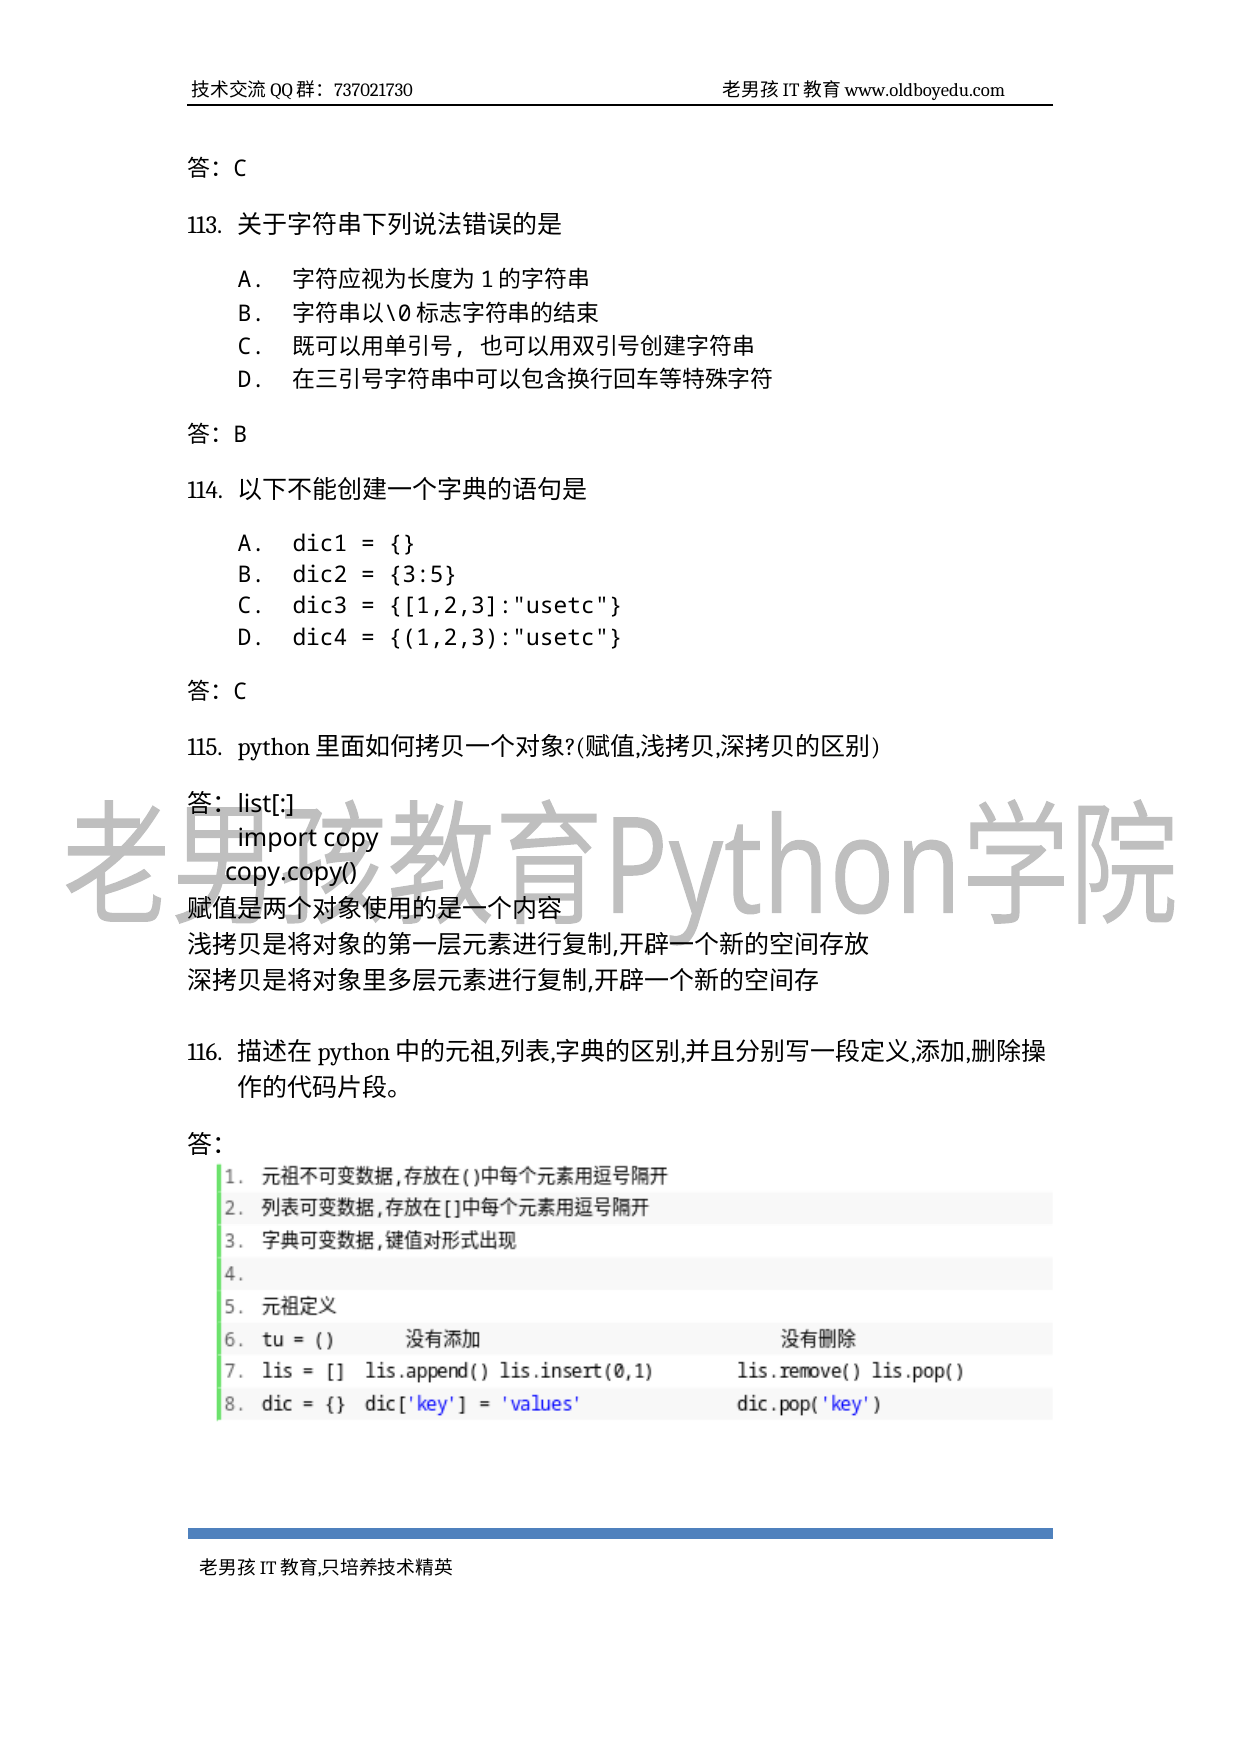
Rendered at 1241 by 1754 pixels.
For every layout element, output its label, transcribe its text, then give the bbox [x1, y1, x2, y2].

text 深拷贝是将对象里多层元素进行复制,开辟一个新的空间存 [187, 961, 1053, 997]
text 赋值是两个对象使用的是一个内容 [187, 888, 1053, 924]
text 浅拷贝是将对象的第一层元素进行复制,开辟一个新的空间存放 [187, 924, 1053, 961]
text 答：C [187, 672, 1053, 706]
list A. 字符应视为长度为1的字符串 B. 字符串以\0标志字符串的结束 C. 既可以用单引号, 也可以用双引号创建字符串 D. 在三引号字符串中可以包含换行回车等特殊字符 [187, 261, 1053, 394]
list 以下不能创建一个字典的语句是 [187, 469, 1053, 506]
text import copy [187, 820, 1053, 854]
list A. dic1 = {} B. dic2 = {3:5} C. dic3 = {[1,2,3]:"usetc"} D. dic4 = {(1,2,3):"usetc"} [187, 527, 1053, 652]
text 答：B [187, 415, 1053, 449]
text 答：list[:] [187, 784, 1053, 820]
text 答： [187, 1124, 1053, 1482]
list 关于字符串下列说法错误的是 [187, 204, 1053, 240]
text 答：C [187, 150, 1053, 183]
list python里面如何拷贝一个对象?(赋值,浅拷贝,深拷贝的区别) [187, 727, 1053, 763]
text copy.copy() [187, 854, 1053, 888]
list 描述在python中的元祖,列表,字典的区别,并且分别写一段定义,添加,删除操作的代码片段。 [187, 1031, 1053, 1103]
